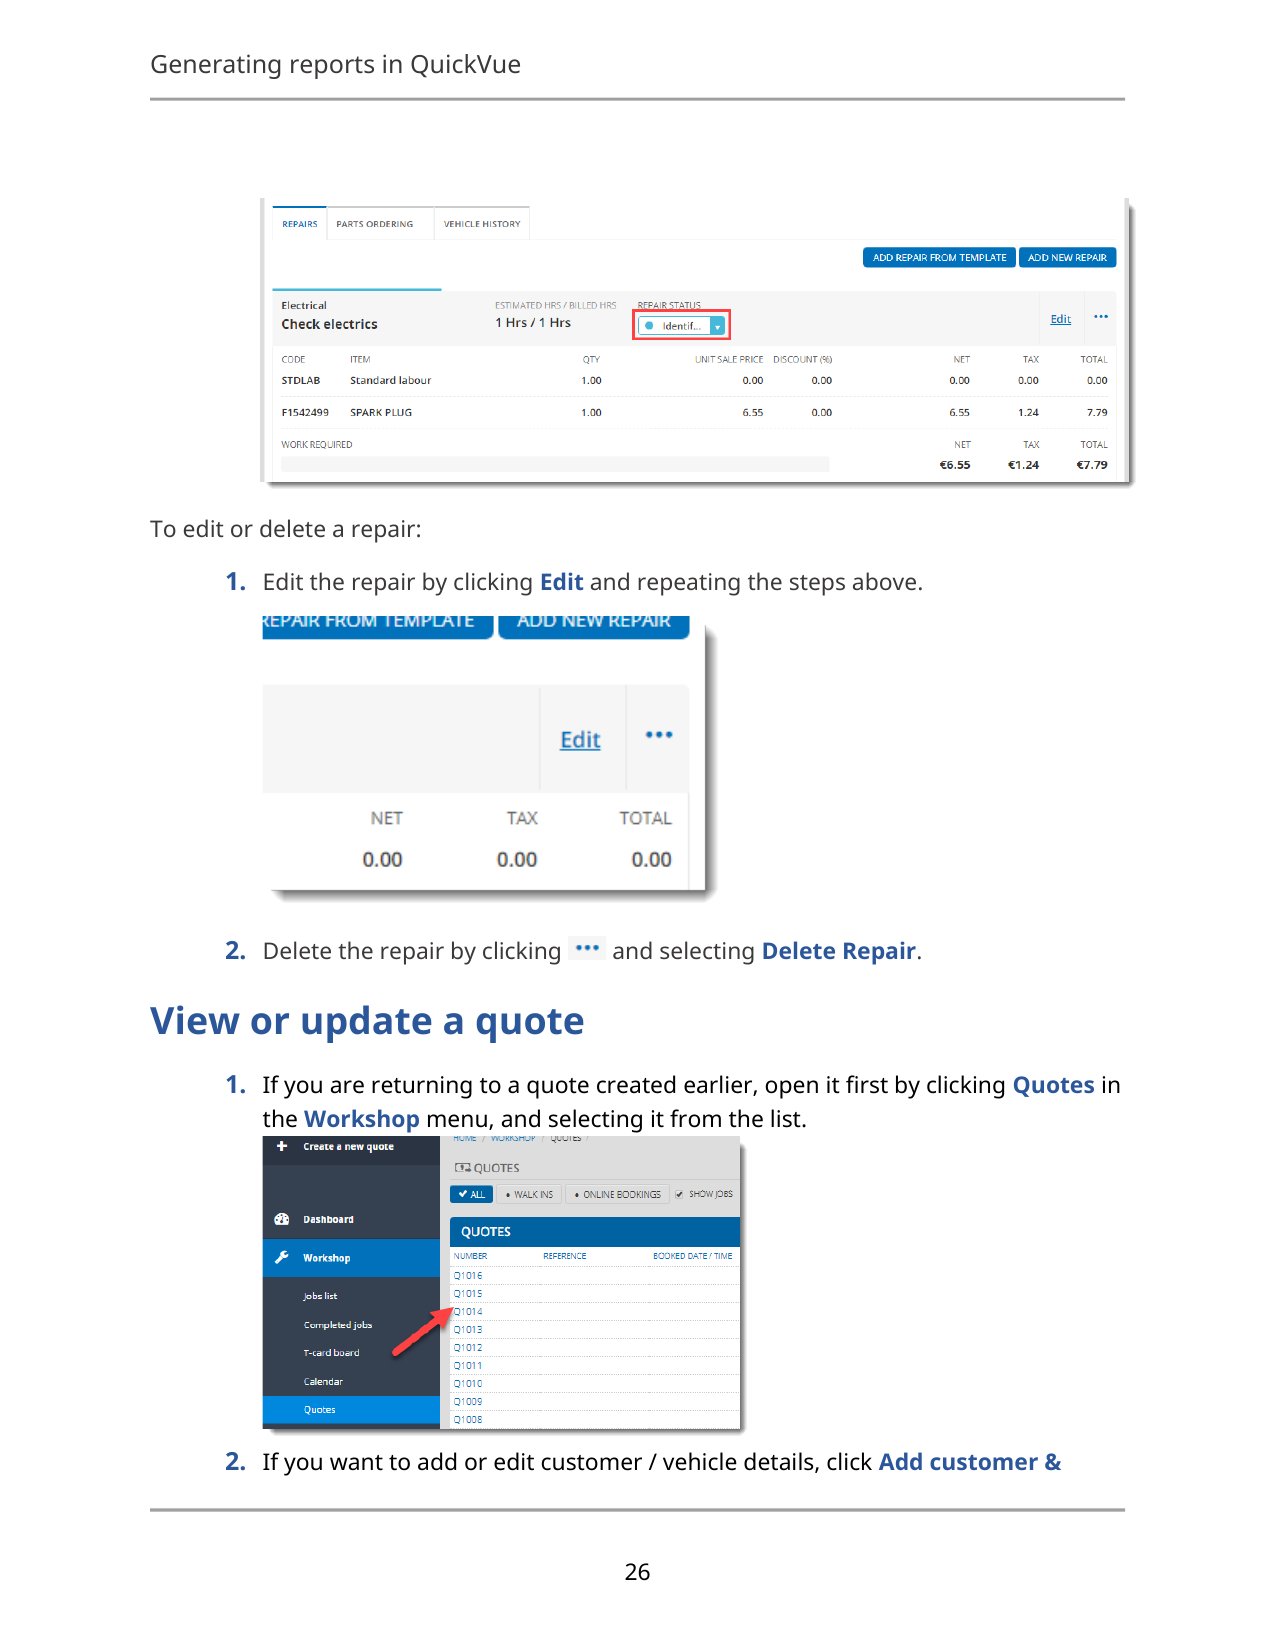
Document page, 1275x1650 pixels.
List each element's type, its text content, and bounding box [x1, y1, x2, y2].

list To edit or delete a repair: [150, 513, 1125, 544]
list Edit the repair by clicking Edit and repeating the steps above. [225, 563, 1125, 597]
list Delete the repair by clicking and selecting Delete Repair. [225, 933, 1125, 967]
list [225, 1444, 1125, 1478]
picture [568, 936, 607, 960]
picture [260, 198, 1141, 494]
picture [262, 616, 728, 914]
list If you are returning to a quote created earlier, open it first by clicking Quotes in the Workshop menu, and selecting it from the list. [225, 1066, 1125, 1134]
subtitle View or update a quote [150, 995, 1125, 1046]
picture [262, 1136, 753, 1442]
